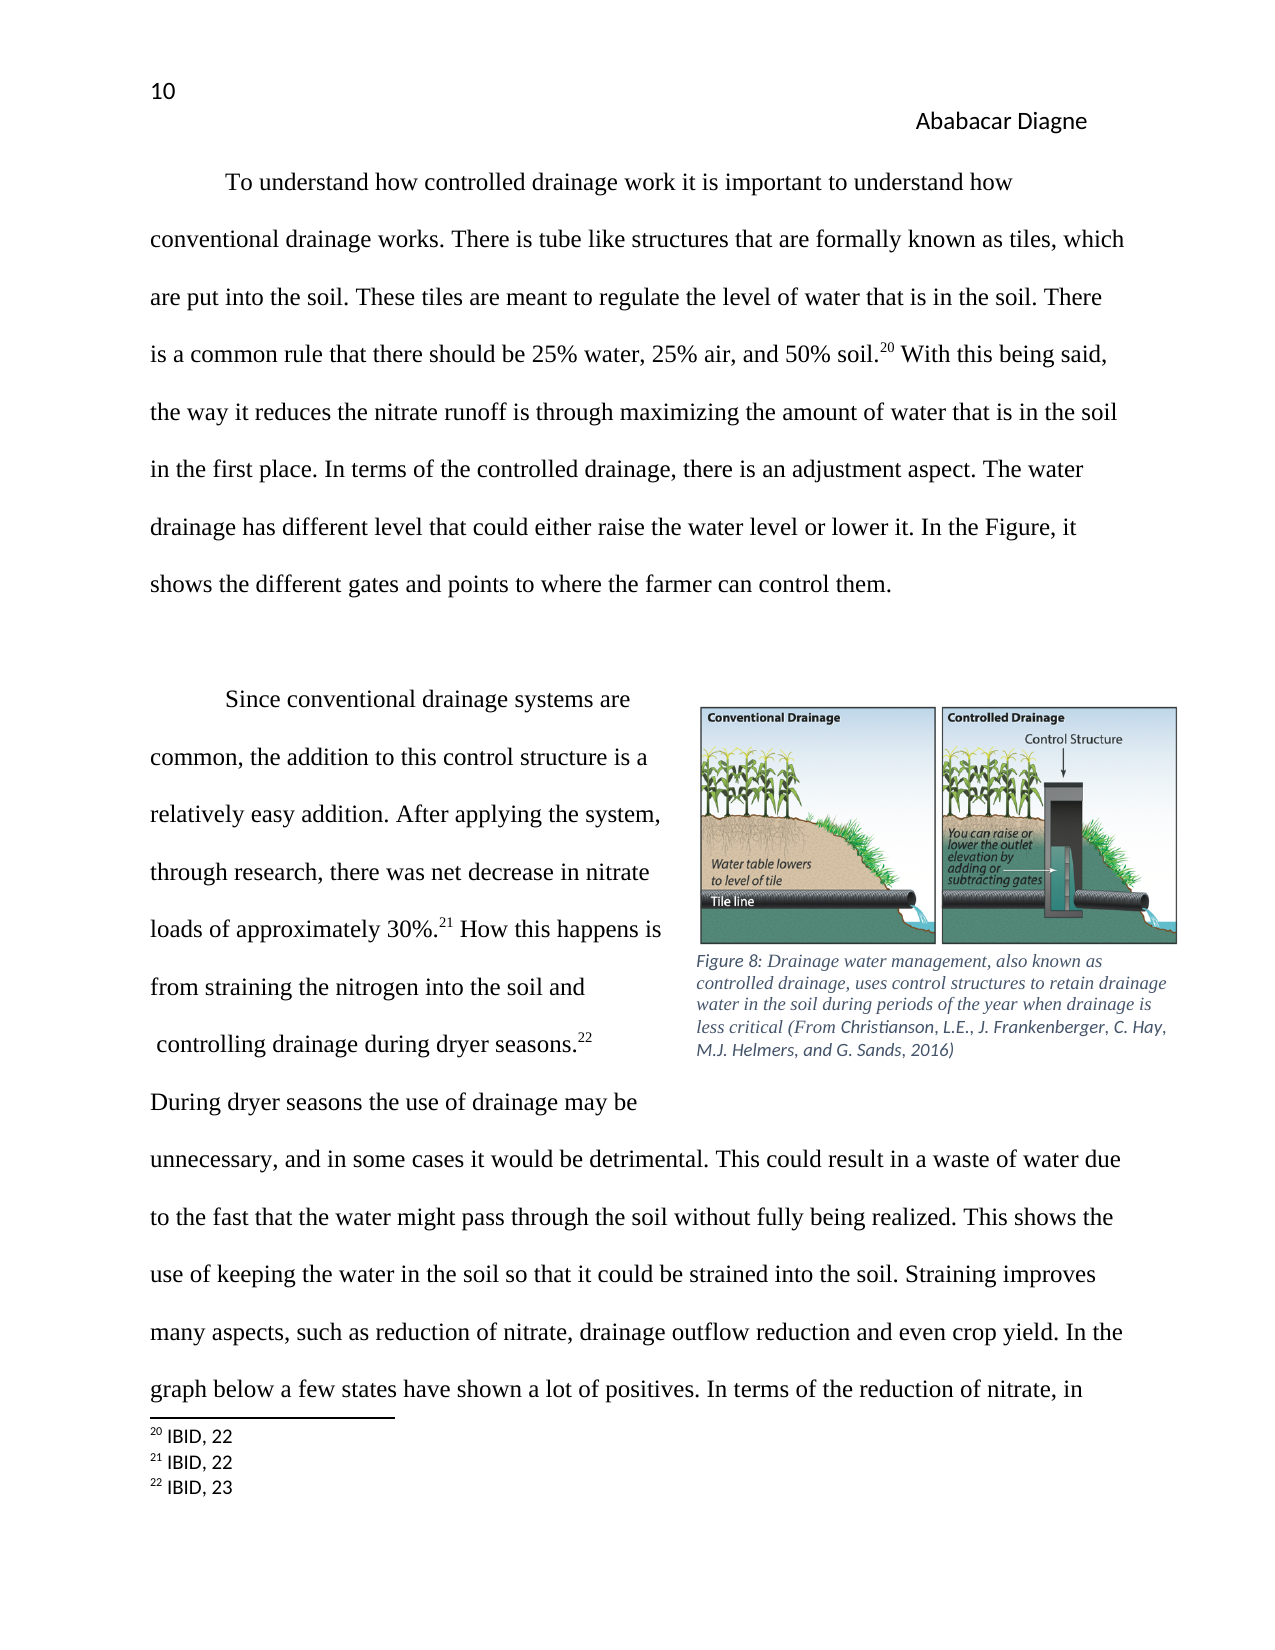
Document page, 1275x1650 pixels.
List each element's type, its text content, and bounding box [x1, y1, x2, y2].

picture [696, 700, 1180, 947]
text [150, 1087, 1125, 1403]
text To understand how controlled drainage work it is important to understand how conventional drainage works. There is tube like structures that are formally known as tiles, which are put into the soil. These tiles are meant to regulate the level of water that is in the soil. There is a common rule that there should be 25% water, 25% air, and 50% soil. With this being said, the way it reduces the nitrate runoff is through maximizing the amount of water that is in the soil in the first place. In terms of the controlled drainage, there is an adjustment aspect. The water drainage has different level that could either raise the water level or lower it. In the Figure, it shows the different gates and points to where the farmer can control them. [150, 167, 1125, 598]
text controlling drainage during dryer seasons. [150, 1029, 696, 1058]
